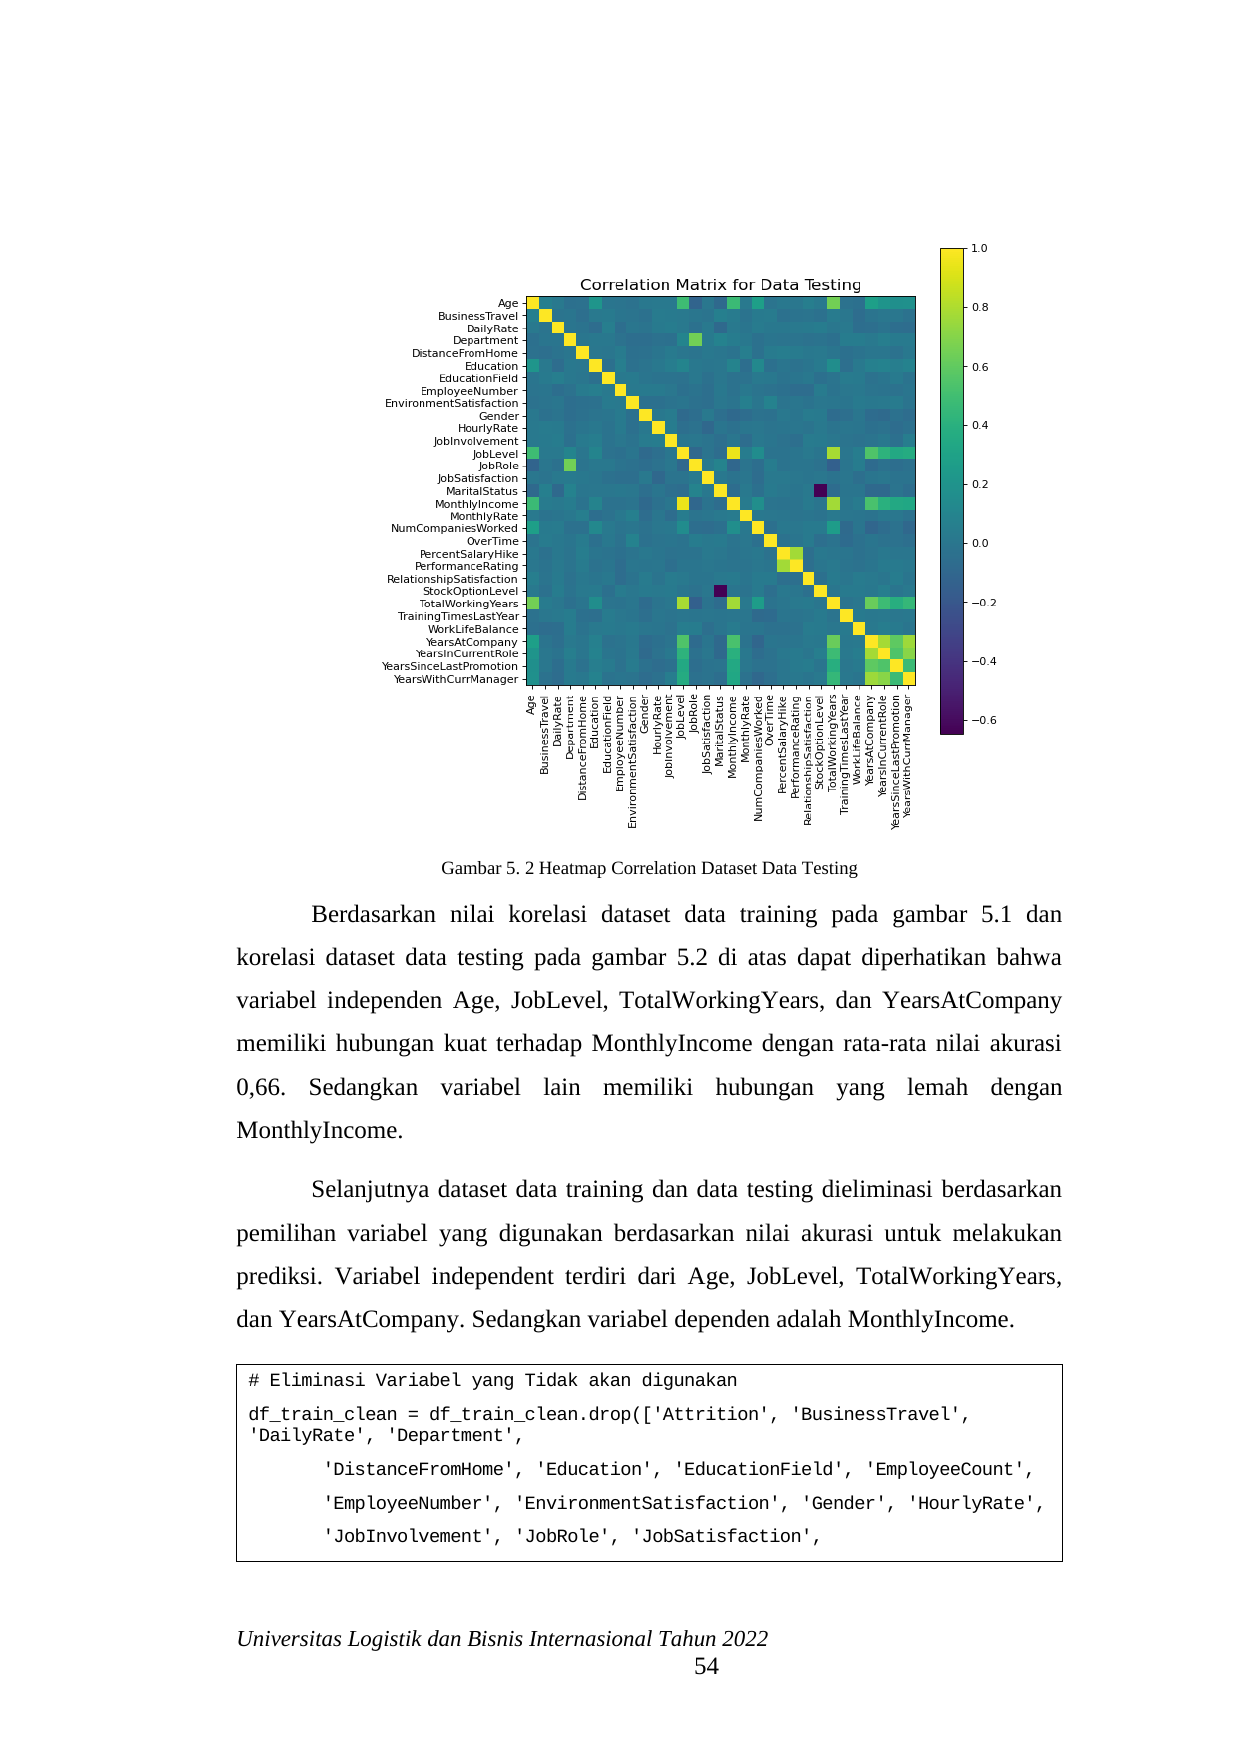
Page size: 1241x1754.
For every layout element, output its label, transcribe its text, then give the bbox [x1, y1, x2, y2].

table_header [237, 1365, 1062, 1561]
text Gambar 5. 2 Heatmap Correlation Dataset Data Testing [236, 857, 1063, 878]
text Berdasarkan nilai korelasi dataset data training pada gambar 5.1 dan korelasi dataset data testing pada gambar 5.2 di atas dapat diperhatikan bahwa variabel independen Age, JobLevel, TotalWorkingYears, dan YearsAtCompany memiliki hubungan kuat terhadap MonthlyIncome dengan rata-rata nilai akurasi 0,66. Sedangkan variabel lain memiliki hubungan yang lemah dengan MonthlyIncome. [236, 899, 1063, 1143]
picture [374, 236, 1005, 836]
text Selanjutnya dataset data training dan data testing dieliminasi berdasarkan pemilihan variabel yang digunakan berdasarkan nilai akurasi untuk melakukan prediksi. Variabel independent terdiri dari Age, JobLevel, TotalWorkingYears, dan YearsAtCompany. Sedangkan variabel dependen adalah MonthlyIncome. [236, 1174, 1063, 1333]
